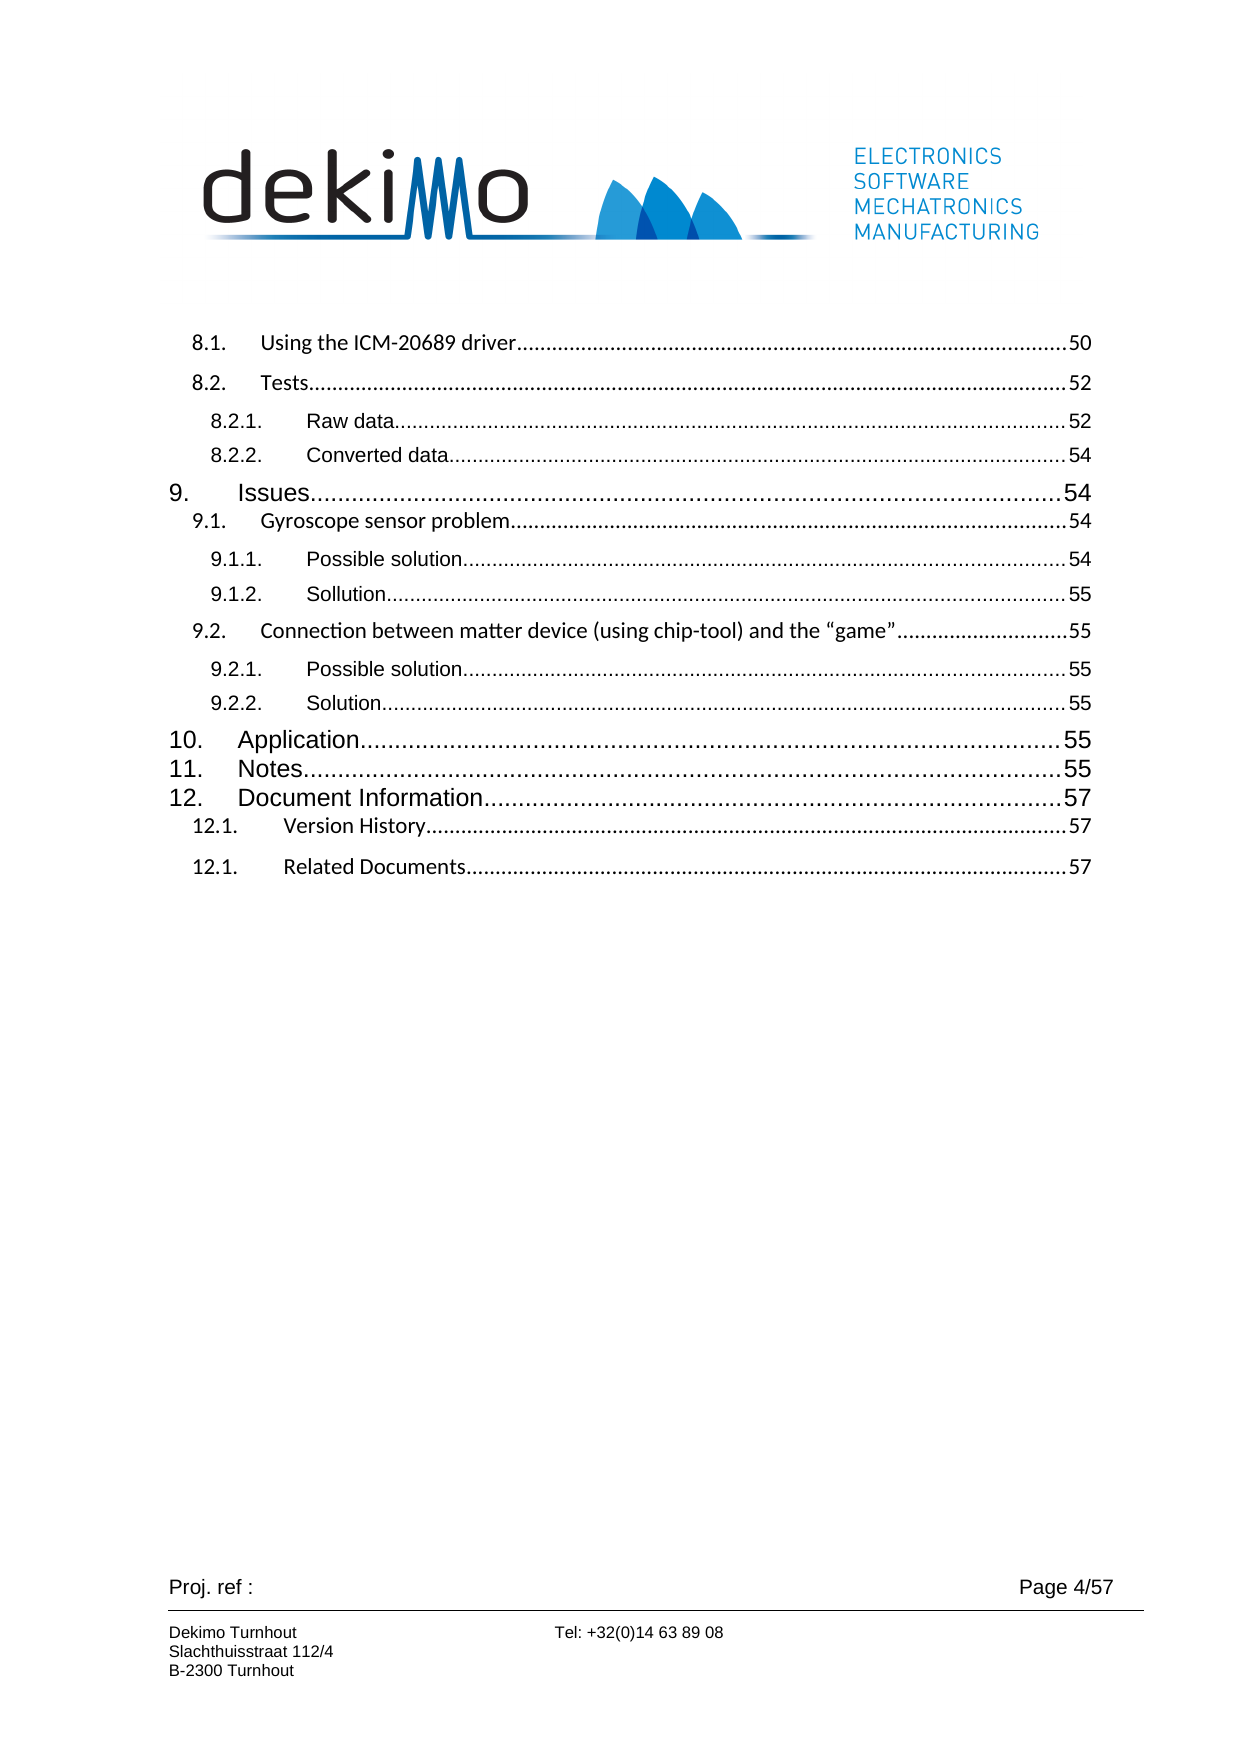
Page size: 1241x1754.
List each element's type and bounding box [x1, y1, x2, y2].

picture [159, 73, 1083, 304]
